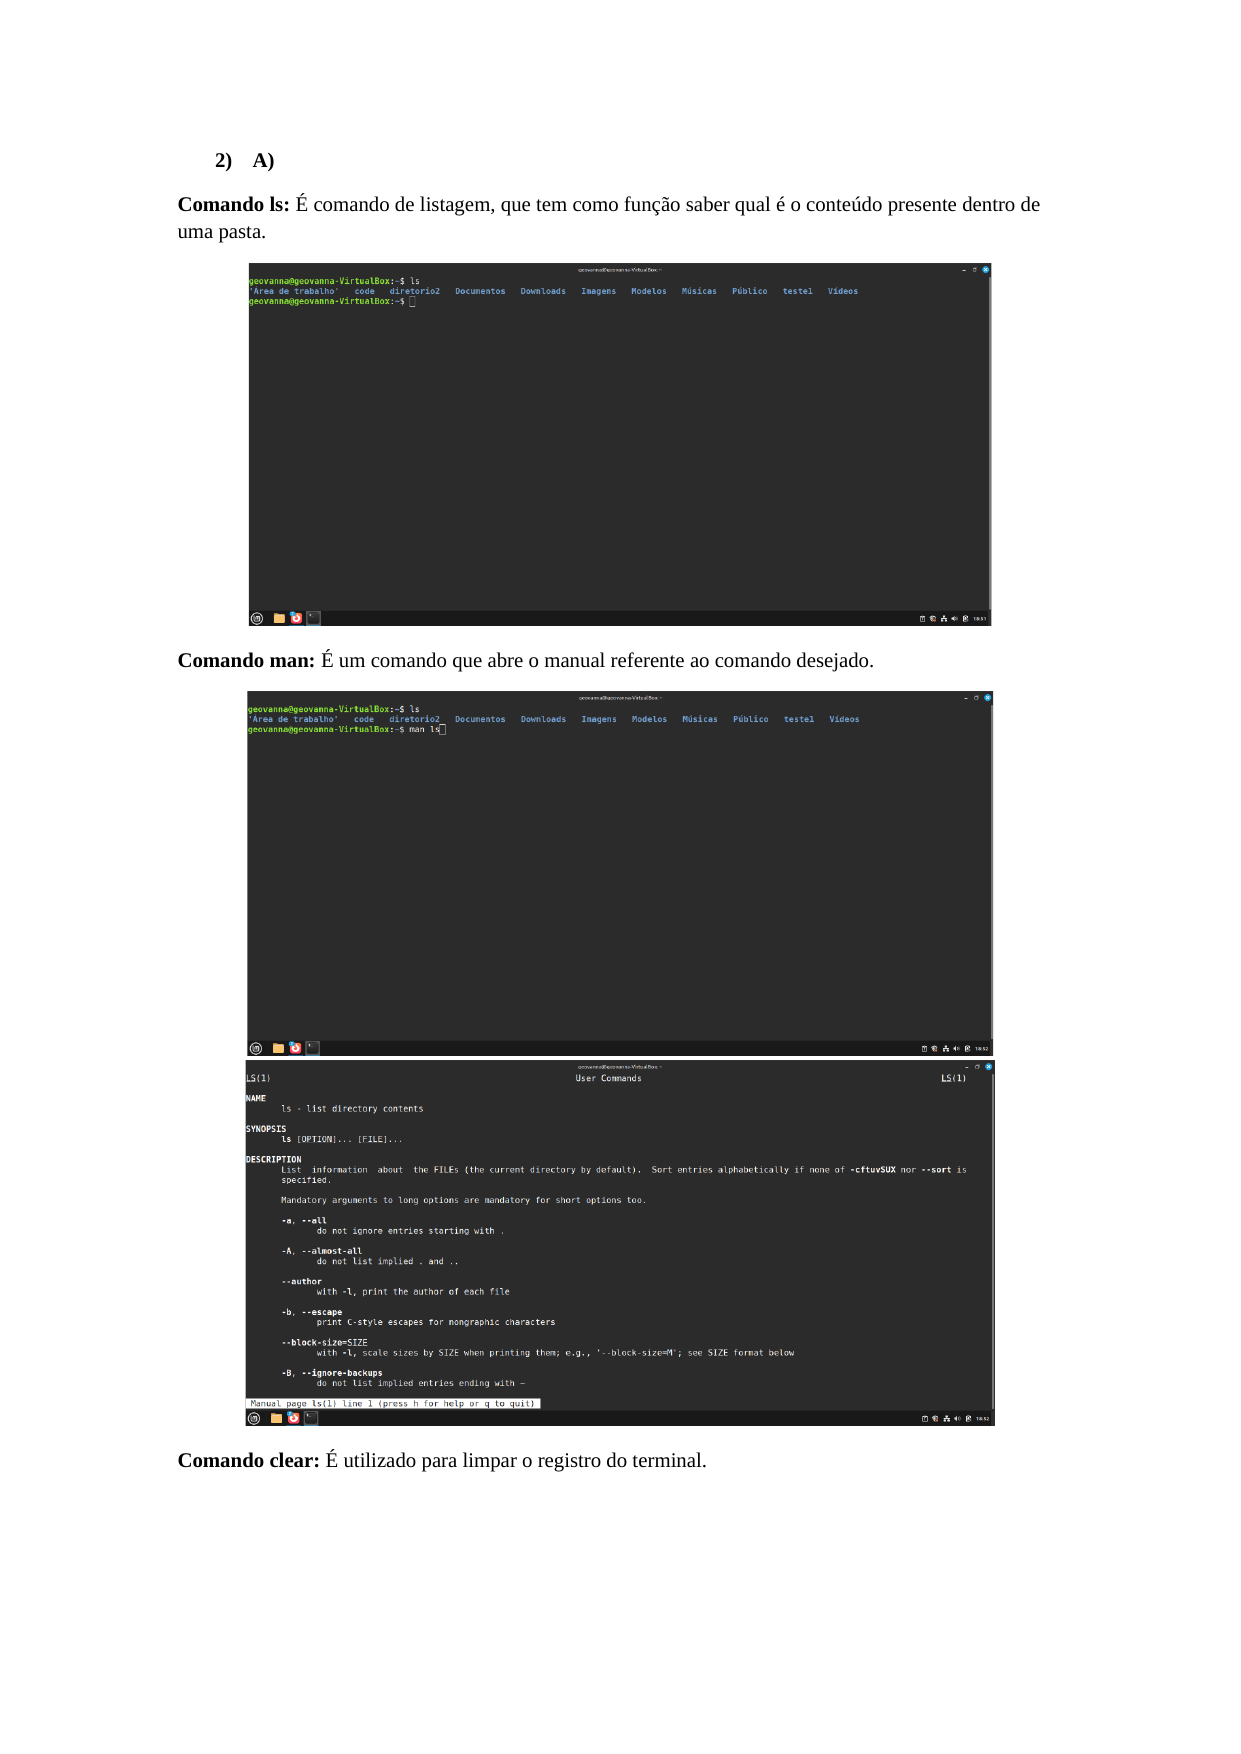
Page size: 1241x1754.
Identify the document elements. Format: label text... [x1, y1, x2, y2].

text Comando clear: É utilizado para limpar o registro do terminal. [177, 1447, 1063, 1472]
picture [245, 1060, 995, 1426]
text Comando man: É um comando que abre o manual referente ao comando desejado. [177, 647, 1063, 672]
picture [247, 691, 994, 1056]
picture [248, 263, 992, 626]
text Comando ls: É comando de listagem, que tem como função saber qual é o conteúdo presente dentro de uma pasta. [177, 192, 1063, 243]
list A) [215, 148, 1063, 172]
